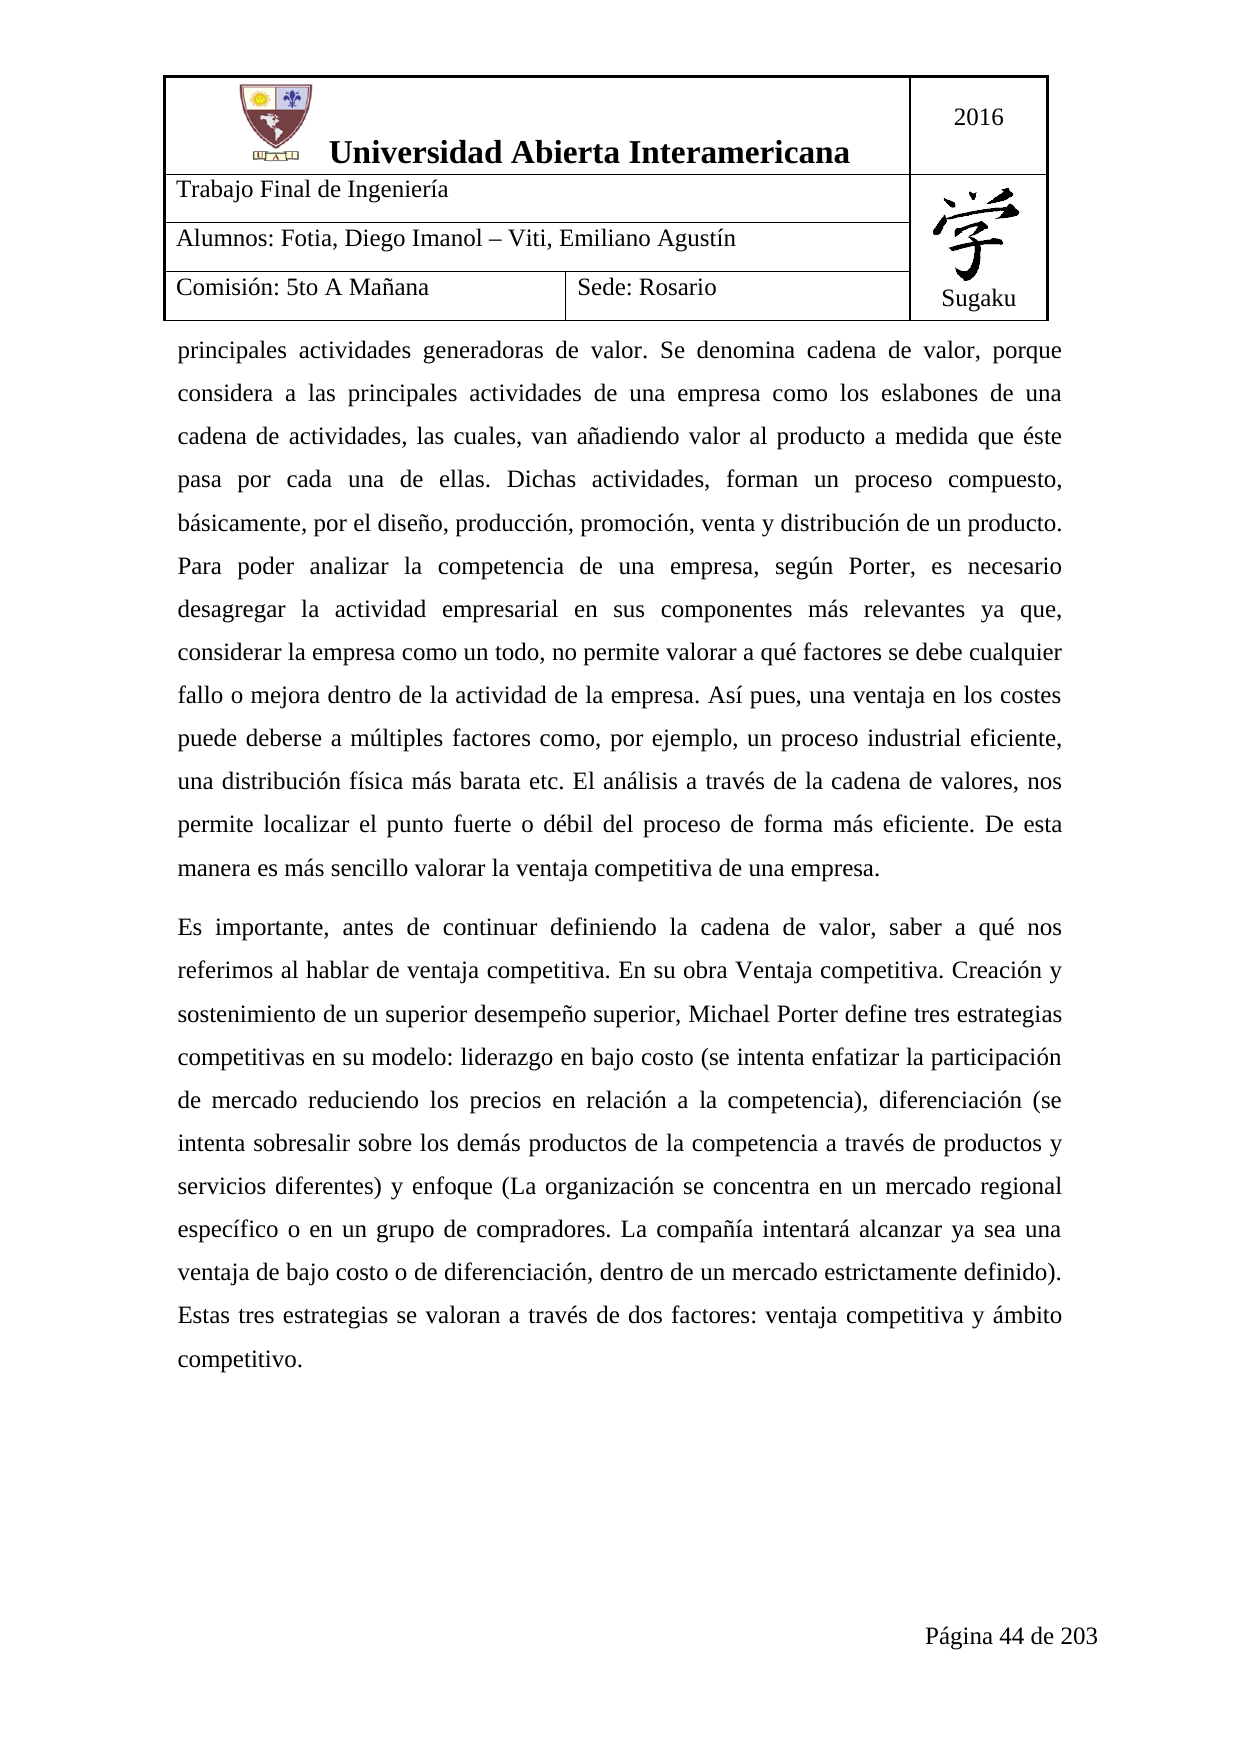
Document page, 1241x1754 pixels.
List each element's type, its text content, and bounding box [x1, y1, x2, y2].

picture [927, 181, 1030, 284]
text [177, 148, 1063, 881]
picture [223, 78, 329, 164]
text Es importante, antes de continuar definiendo la cadena de valor, saber a qué nos referimos al hablar de ventaja competitiva. En su obra Ventaja competitiva. Creación y sostenimiento de un superior desempeño superior, Michael Porter define tres estrategias competitivas en su modelo: liderazgo en bajo costo (se intenta enfatizar la participación de mercado reduciendo los precios en relación a la competencia), diferenciación (se intenta sobresalir sobre los demás productos de la competencia a través de productos y servicios diferentes) y enfoque (La organización se concentra en un mercado regional específico o en un grupo de compradores. La compañía intentará alcanzar ya sea una ventaja de bajo costo o de diferenciación, dentro de un mercado estrictamente definido). Estas tres estrategias se valoran a través de dos factores: ventaja competitiva y ámbito competitivo. [177, 912, 1063, 1372]
